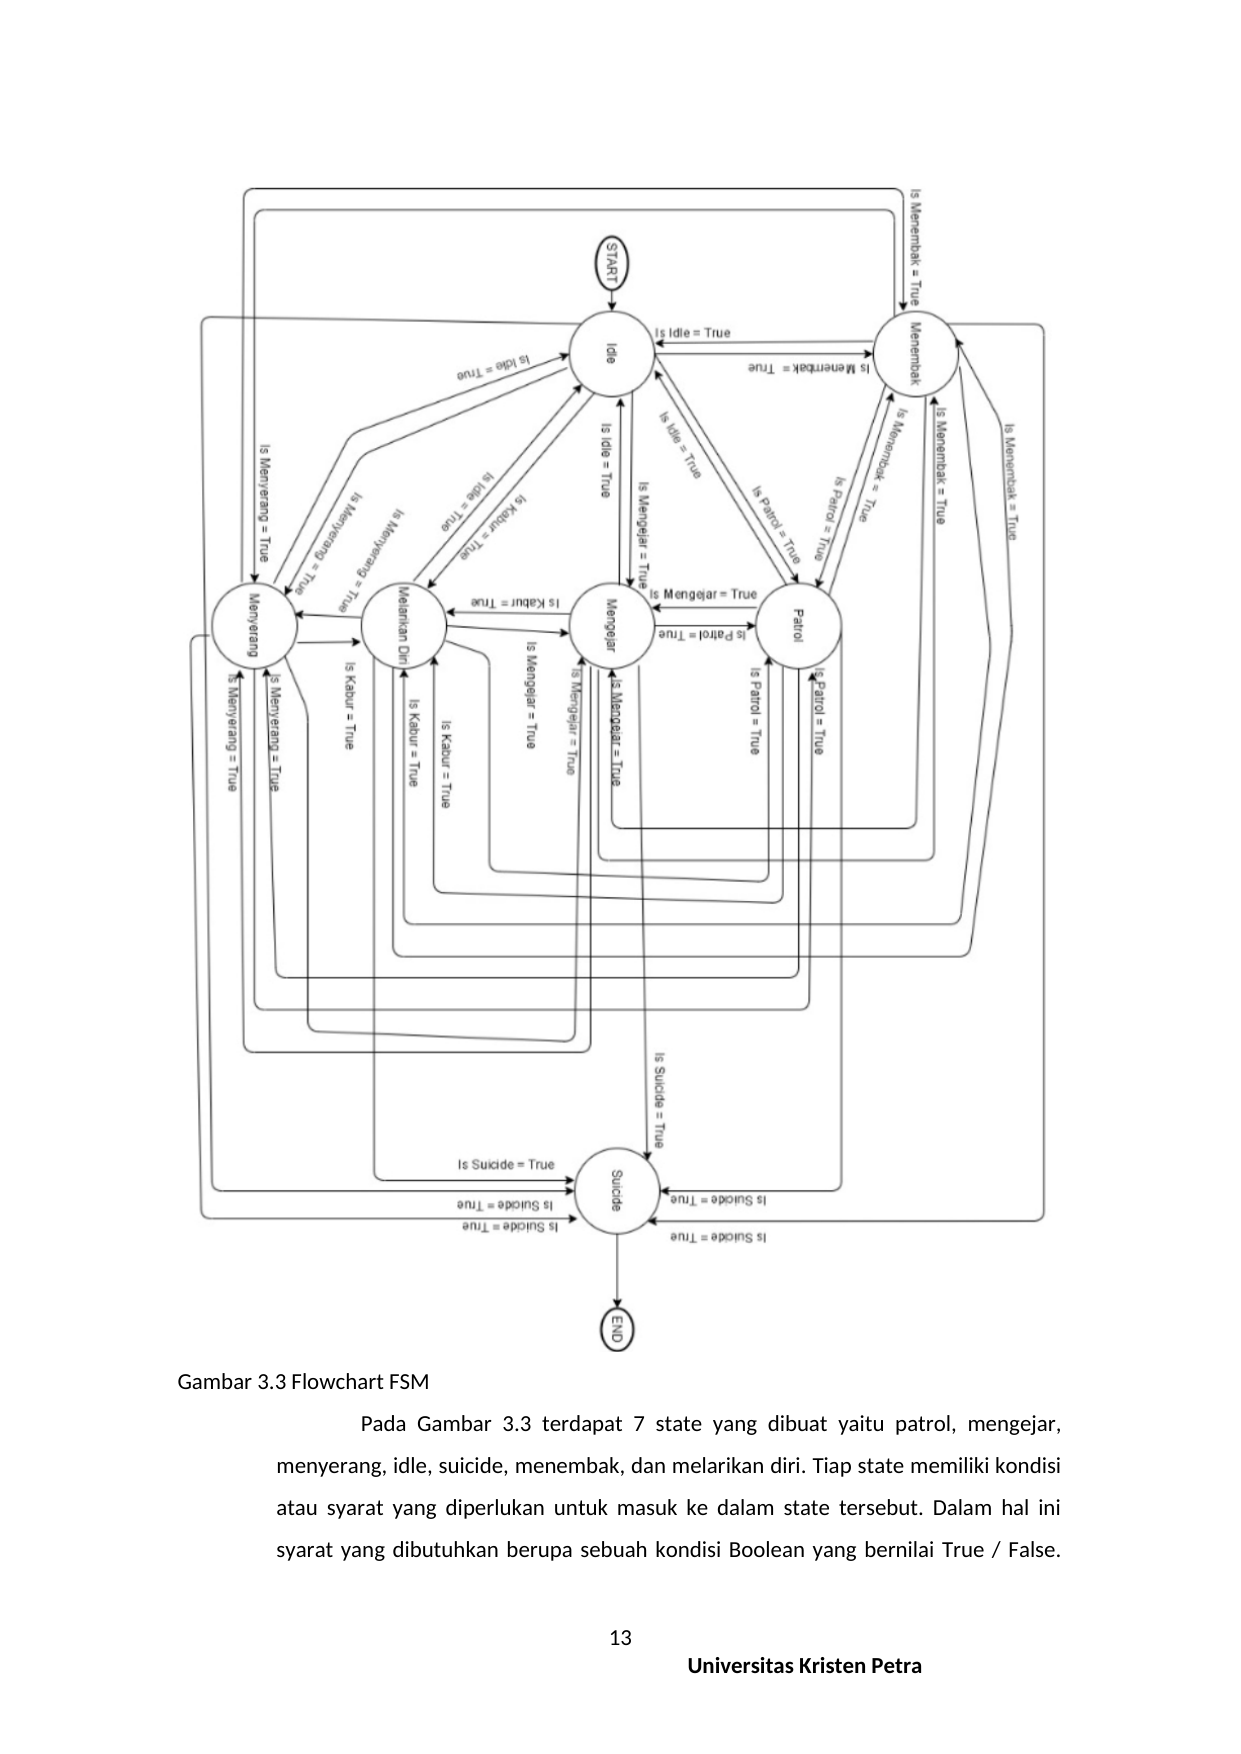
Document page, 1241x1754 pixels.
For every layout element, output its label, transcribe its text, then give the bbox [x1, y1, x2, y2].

text Gambar 3.3 Flowchart FSM [177, 1367, 1063, 1395]
picture [182, 179, 1051, 1352]
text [276, 1409, 1063, 1563]
